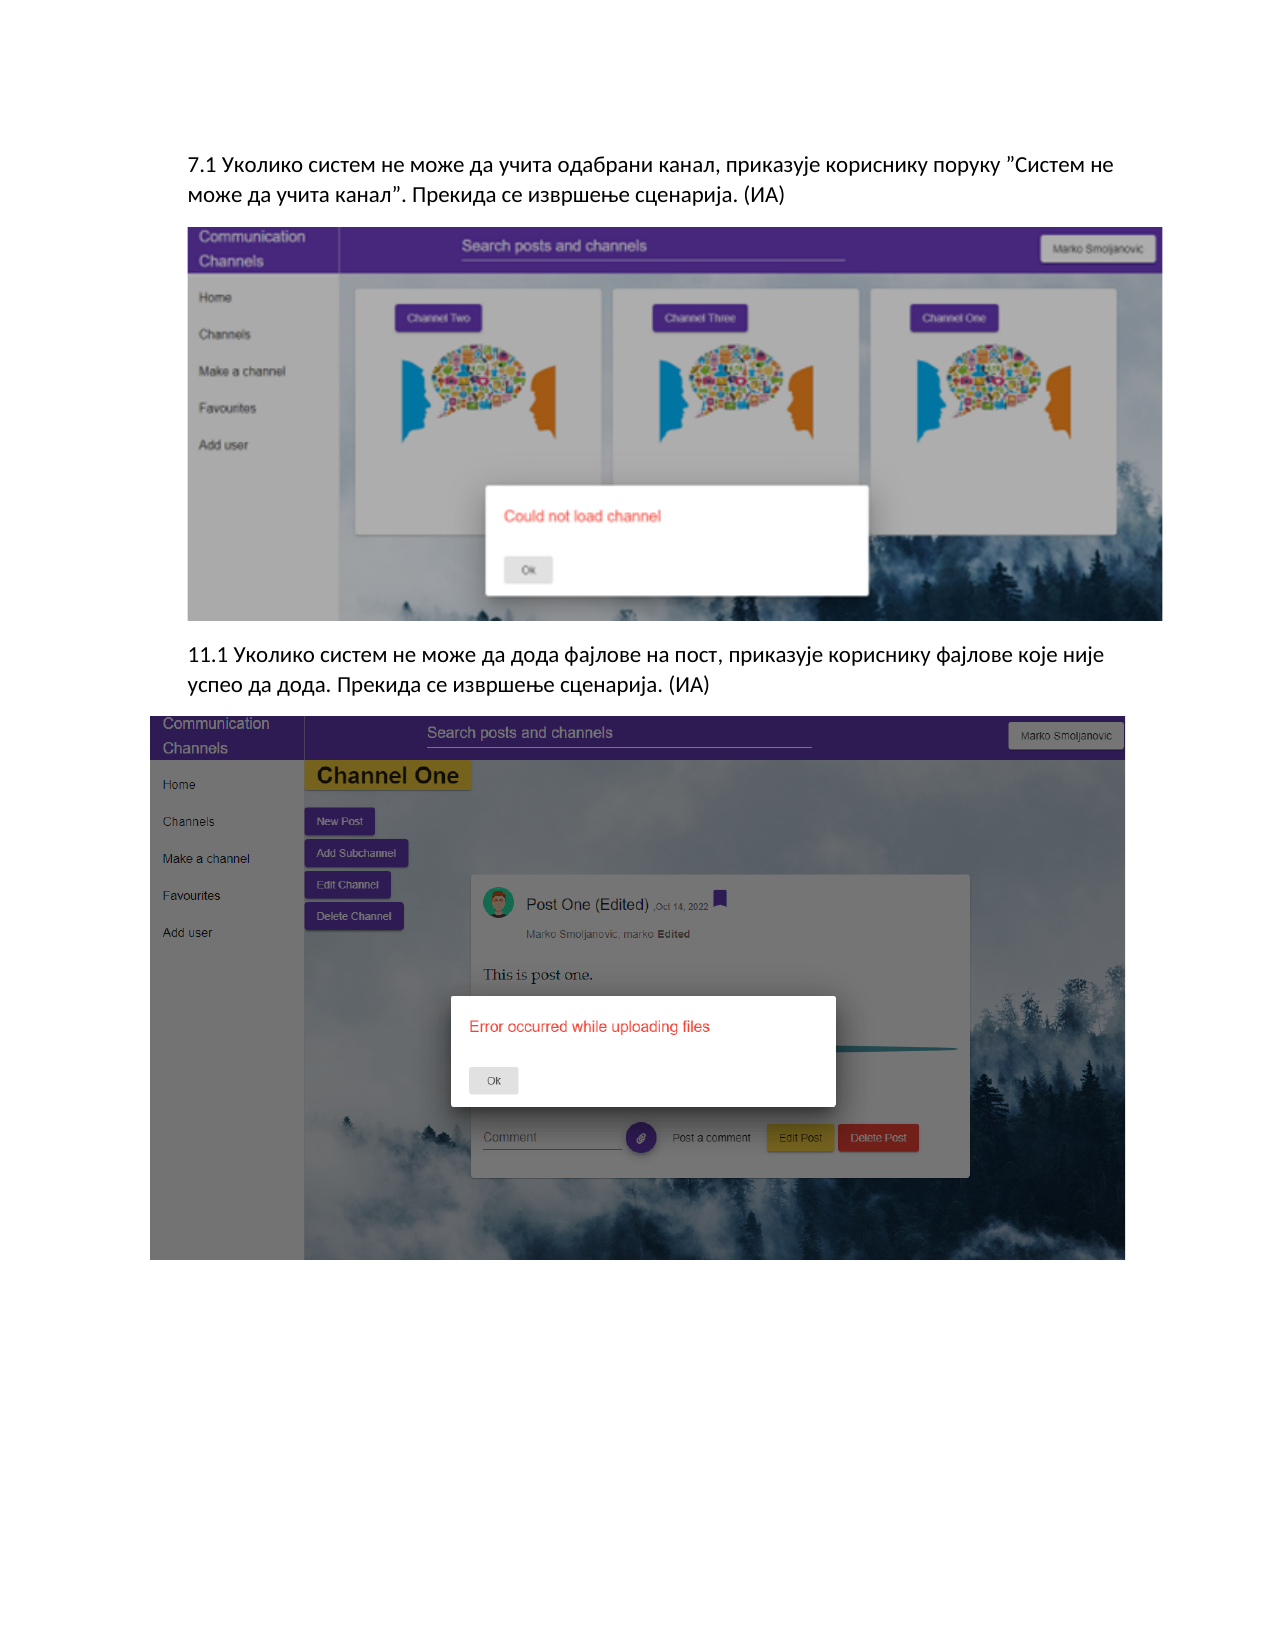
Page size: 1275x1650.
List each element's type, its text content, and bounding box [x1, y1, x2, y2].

text 11.1 Уколико систем не може да дода фајлове на пост, приказује кориснику фајлове које није успео да дода. Прекида се извршење сценариjа. (ИА) [187, 640, 1125, 698]
picture [150, 716, 1125, 1260]
text 7.1 Уколико систем не може да учита одабрани канал, приказује кориснику поруку ”Систем не може да учита канал”. Прекида се извршење сценариjа. (ИА) [187, 150, 1125, 208]
picture [187, 227, 1163, 621]
